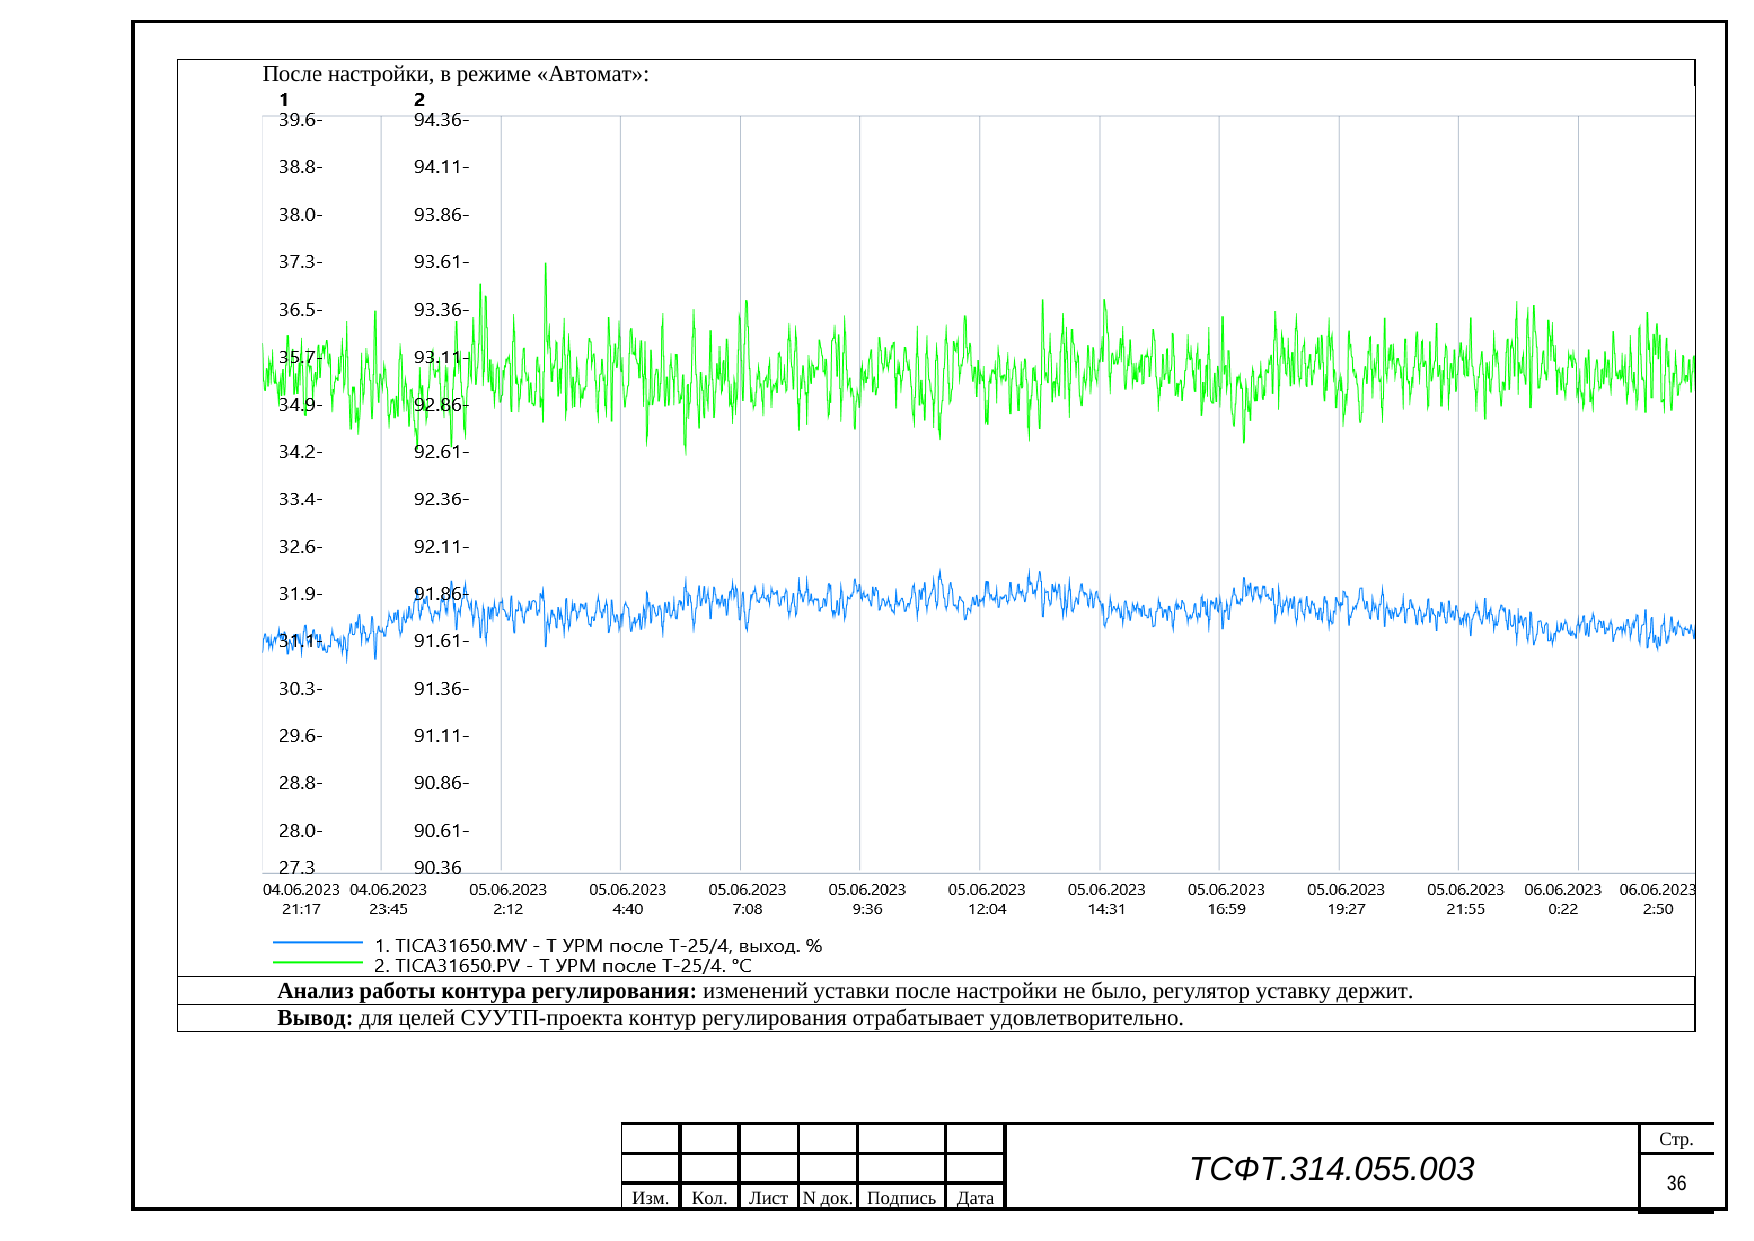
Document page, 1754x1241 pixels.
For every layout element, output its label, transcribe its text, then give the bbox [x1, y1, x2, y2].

picture [262, 86, 1695, 976]
table_cell Вывод: для целей СУУТП-проекта контур регулирования отрабатывает удовлетворительно. [178, 1005, 1694, 1031]
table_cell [178, 60, 1694, 976]
table_cell Анализ работы контура регулирования: изменений уставки после настройки не было, регулятор уставку держит. [178, 977, 1694, 1003]
